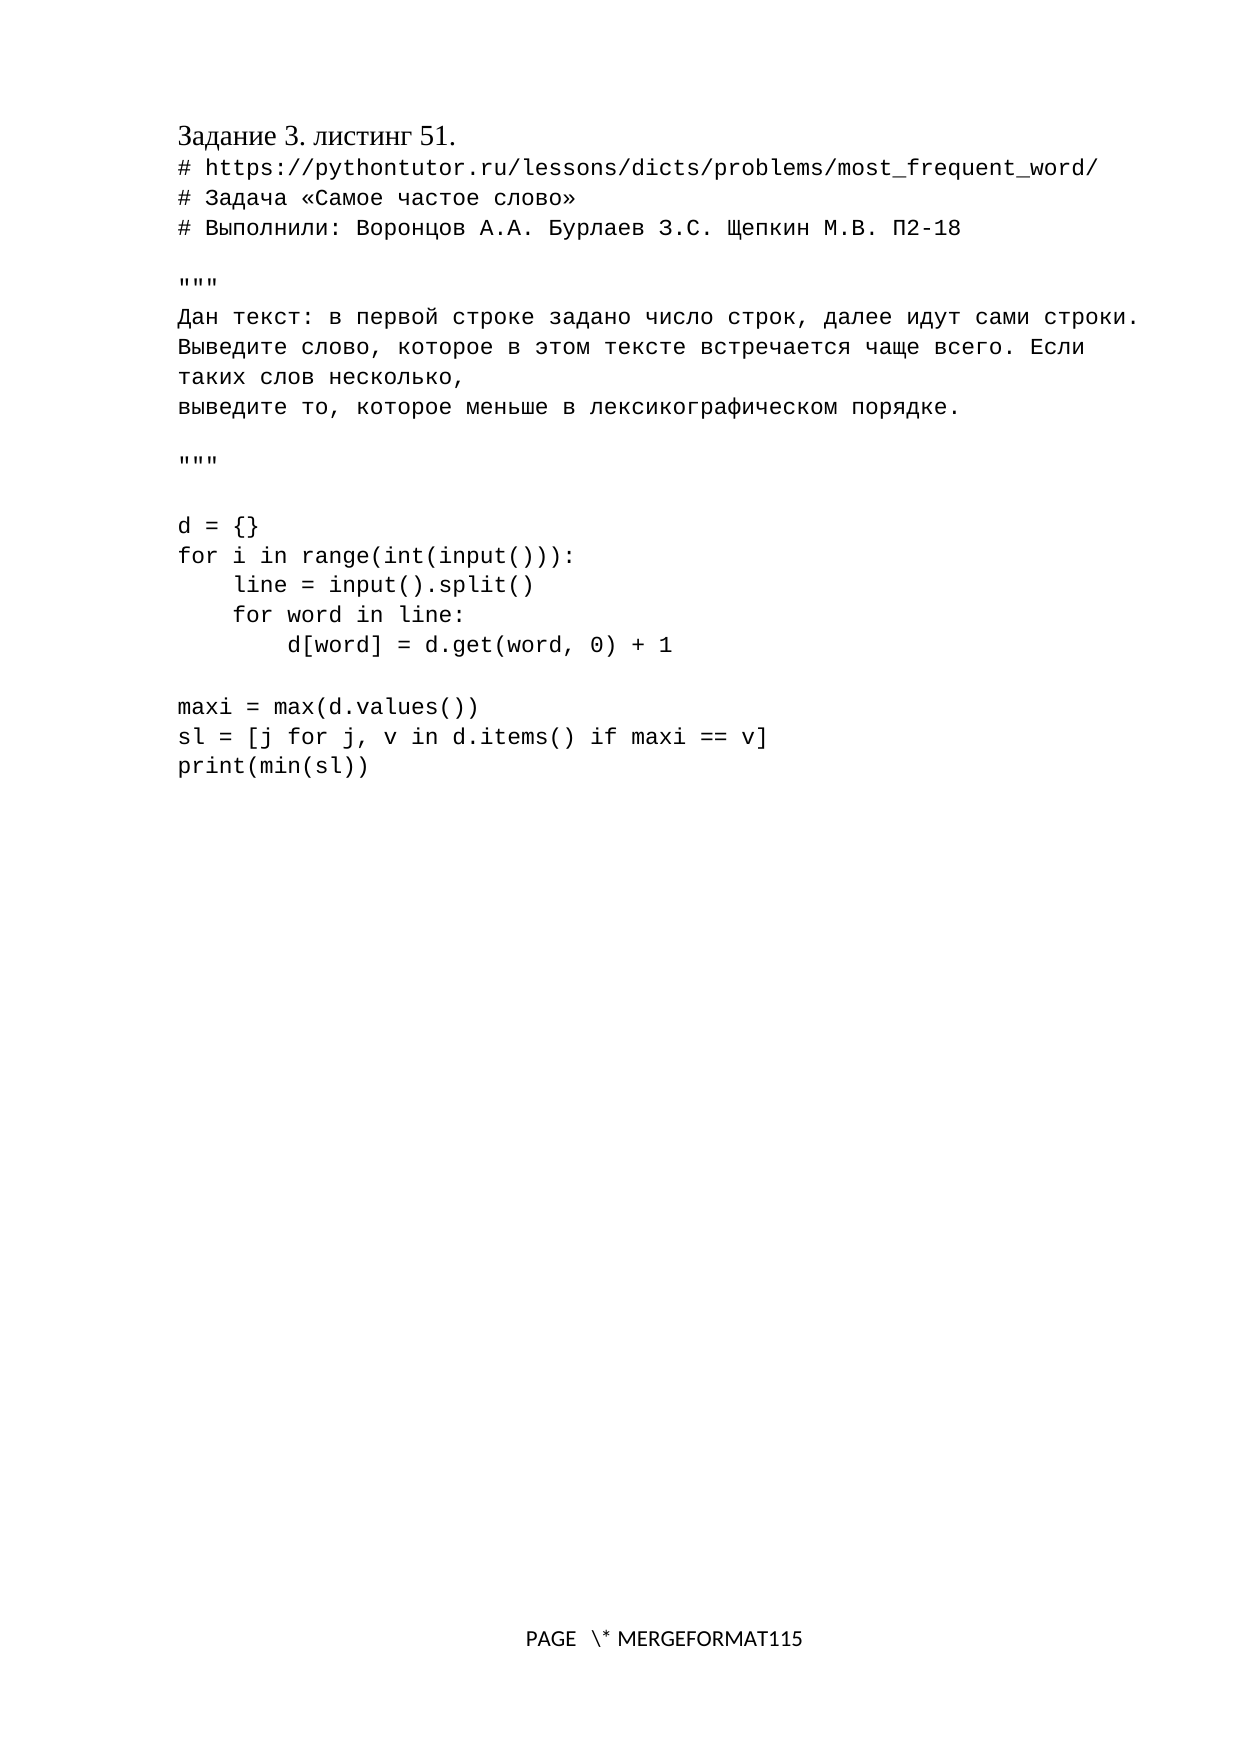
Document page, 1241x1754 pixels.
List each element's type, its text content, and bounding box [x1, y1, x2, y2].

text Выведите слово, которое в этом тексте встречается чаще всего. Если таких слов несколько, [177, 335, 1152, 391]
text выведите то, которое меньше в лексикографическом порядке. [177, 395, 1152, 421]
text d = {} [177, 514, 1152, 540]
text print(min(sl)) [177, 755, 1152, 781]
text maxi = max(d.values()) [177, 695, 1152, 721]
text """ [177, 454, 1152, 481]
text for word in line: [177, 603, 1152, 629]
text line = input().split() [177, 574, 1152, 600]
text # https://pythontutor.ru/lessons/dicts/problems/most_frequent_word/ [177, 157, 1152, 183]
text Дан текст: в первой строке задано число строк, далее идут сами строки. [177, 306, 1152, 332]
text # Выполнили: Воронцов А.А. Бурлаев З.С. Щепкин М.В. П2-18 [177, 216, 1152, 242]
text for i in range(int(input())): [177, 544, 1152, 570]
text """ [177, 276, 1152, 302]
text d[word] = d.get(word, 0) + 1 [177, 633, 1152, 659]
text Задание 3. листинг 51. [177, 118, 1152, 152]
text # Задача «Самое частое слово» [177, 186, 1152, 212]
text sl = [j for j, v in d.items() if maxi == v] [177, 725, 1152, 751]
